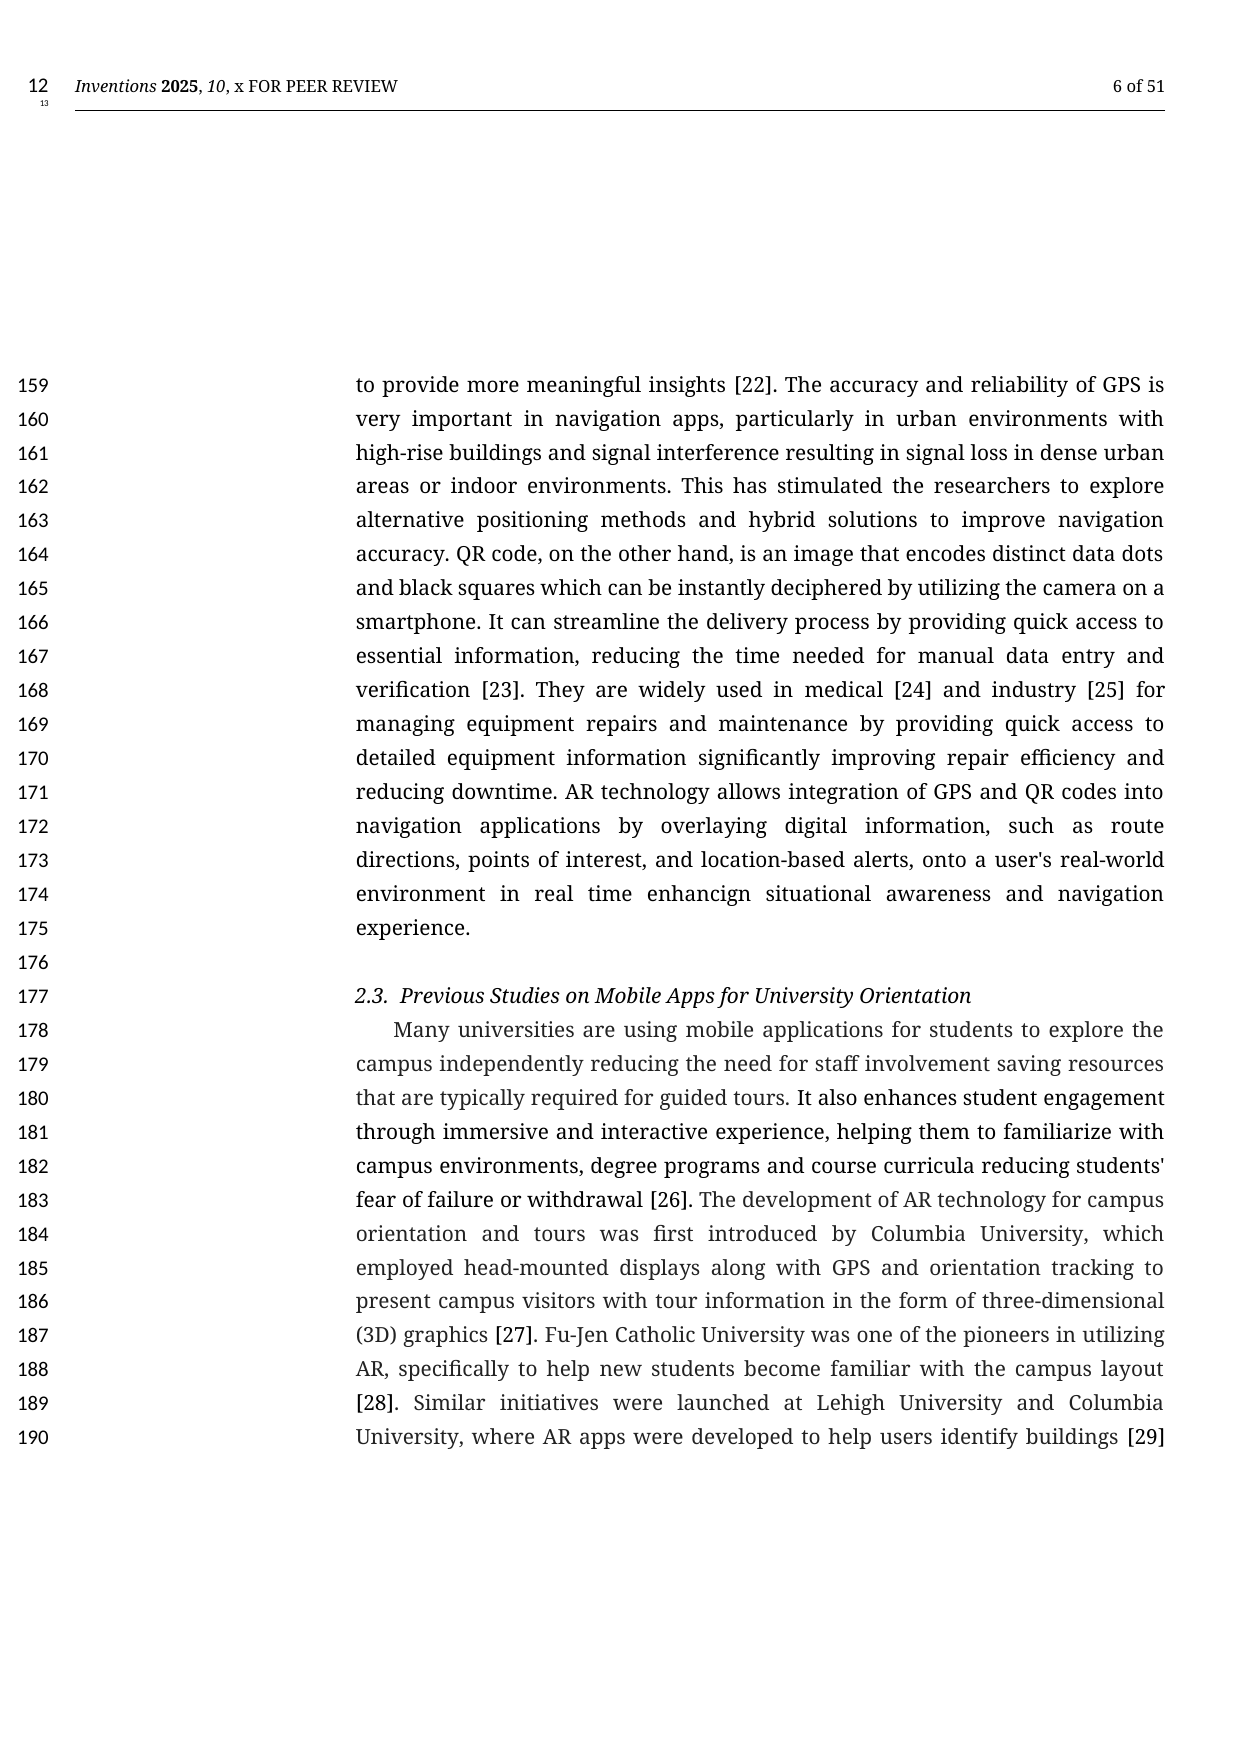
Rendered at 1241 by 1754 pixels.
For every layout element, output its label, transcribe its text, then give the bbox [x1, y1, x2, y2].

list Previous Studies on Mobile Apps for University Orientation [355, 978, 1165, 1012]
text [356, 367, 1165, 944]
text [356, 1012, 1165, 1454]
